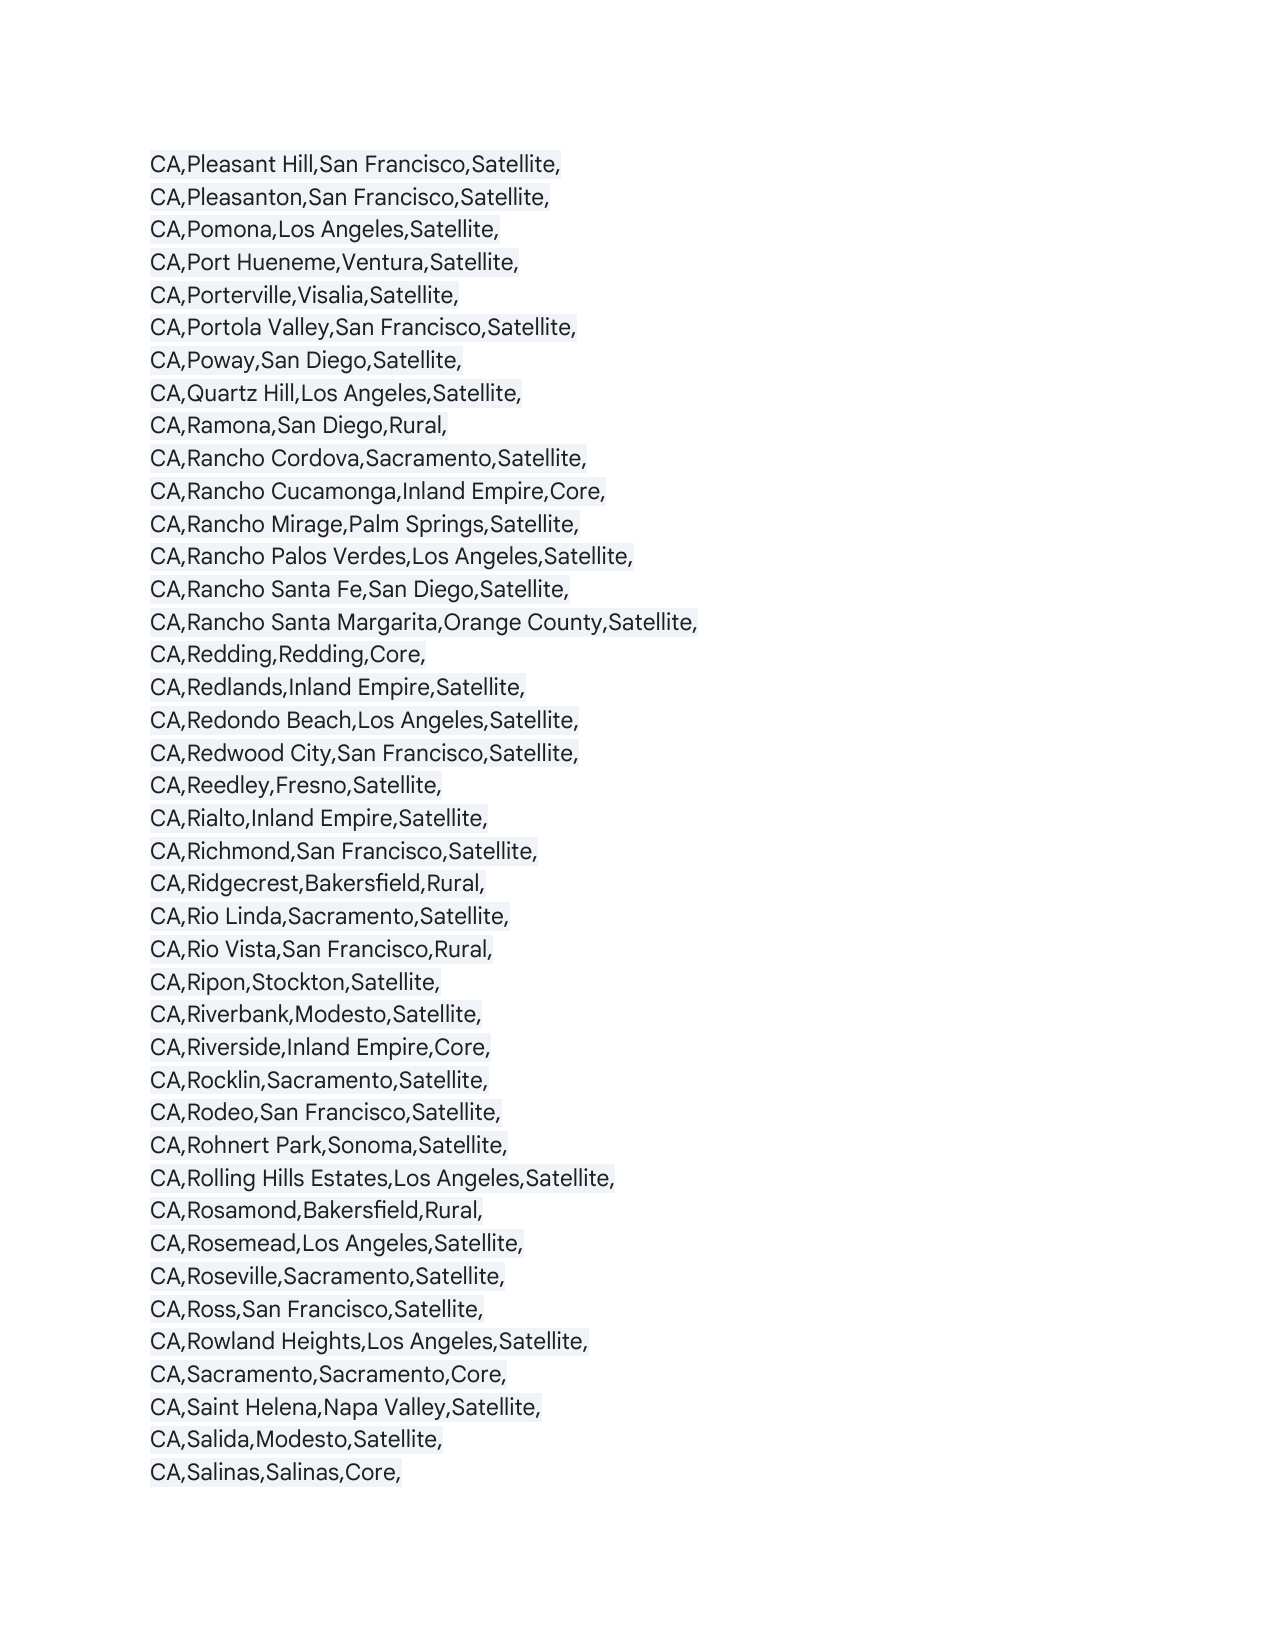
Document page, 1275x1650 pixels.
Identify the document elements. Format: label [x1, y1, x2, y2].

text [150, 150, 1125, 1487]
